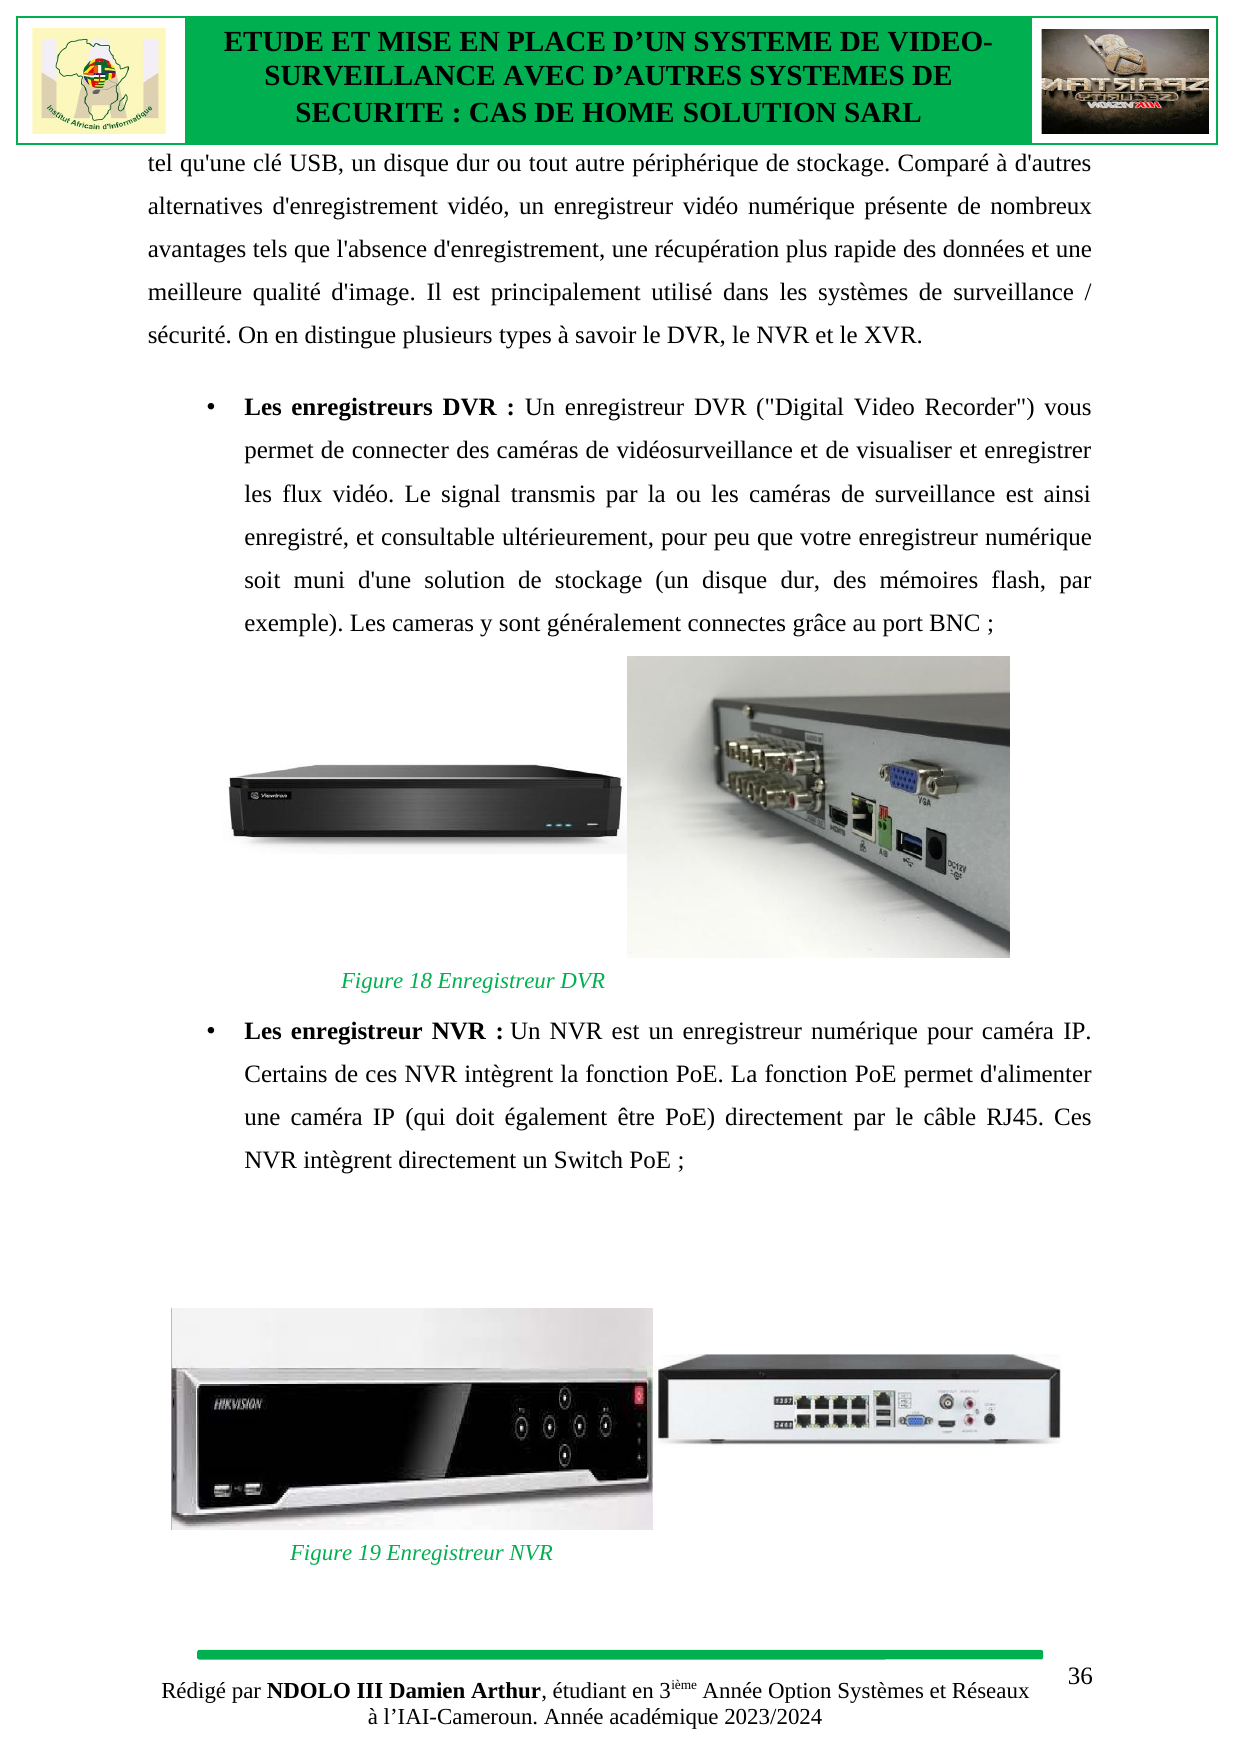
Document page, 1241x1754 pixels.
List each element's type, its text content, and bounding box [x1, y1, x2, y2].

subtitle Les enregistreurs [223, 148, 1093, 186]
list Les enregistreur NVR : Un NVR est un enregistreur numérique pour caméra IP. Certains de ces NVR intègrent la fonction PoE. La fonction PoE permet d'alimenter une caméra IP (qui doit également être PoE) directement par le câble RJ45. Ces NVR intègrent directement un Switch PoE ; [207, 926, 1093, 1347]
picture [222, 829, 1010, 1131]
text Un enregistreur vidéo numérique est un appareil électronique grand public conçu pour enregistrer de la vidéo au format numérique dans un périphérique de stockage de masse tel qu'une clé USB, un disque dur ou tout autre périphérique de stockage. Comparé à d'autres alternatives d'enregistrement vidéo, un enregistreur vidéo numérique présente de nombreux avantages tels que l'absence d'enregistrement, une récupération plus rapide des données et une meilleure qualité d'image. Il est principalement utilisé dans les systèmes de surveillance / sécurité. On en distingue plusieurs types à savoir le DVR, le NVR et le XVR. [148, 234, 1093, 522]
list Les enregistreurs DVR : Un enregistreur DVR ("Digital Video Recorder") vous permet de connecter des caméras de vidéosurveillance et de visualiser et enregistrer les flux vidéo. Le signal transmis par la ou les caméras de surveillance est ainsi enregistré, et consultable ultérieurement, pour peu que votre enregistreur numérique soit muni d'une solution de stockage (un disque dur, des mémoires flash, par exemple). Les cameras y sont généralement connectes grâce au port BNC ; [207, 565, 1093, 810]
picture [1041, 29, 1209, 134]
picture [32, 28, 166, 134]
